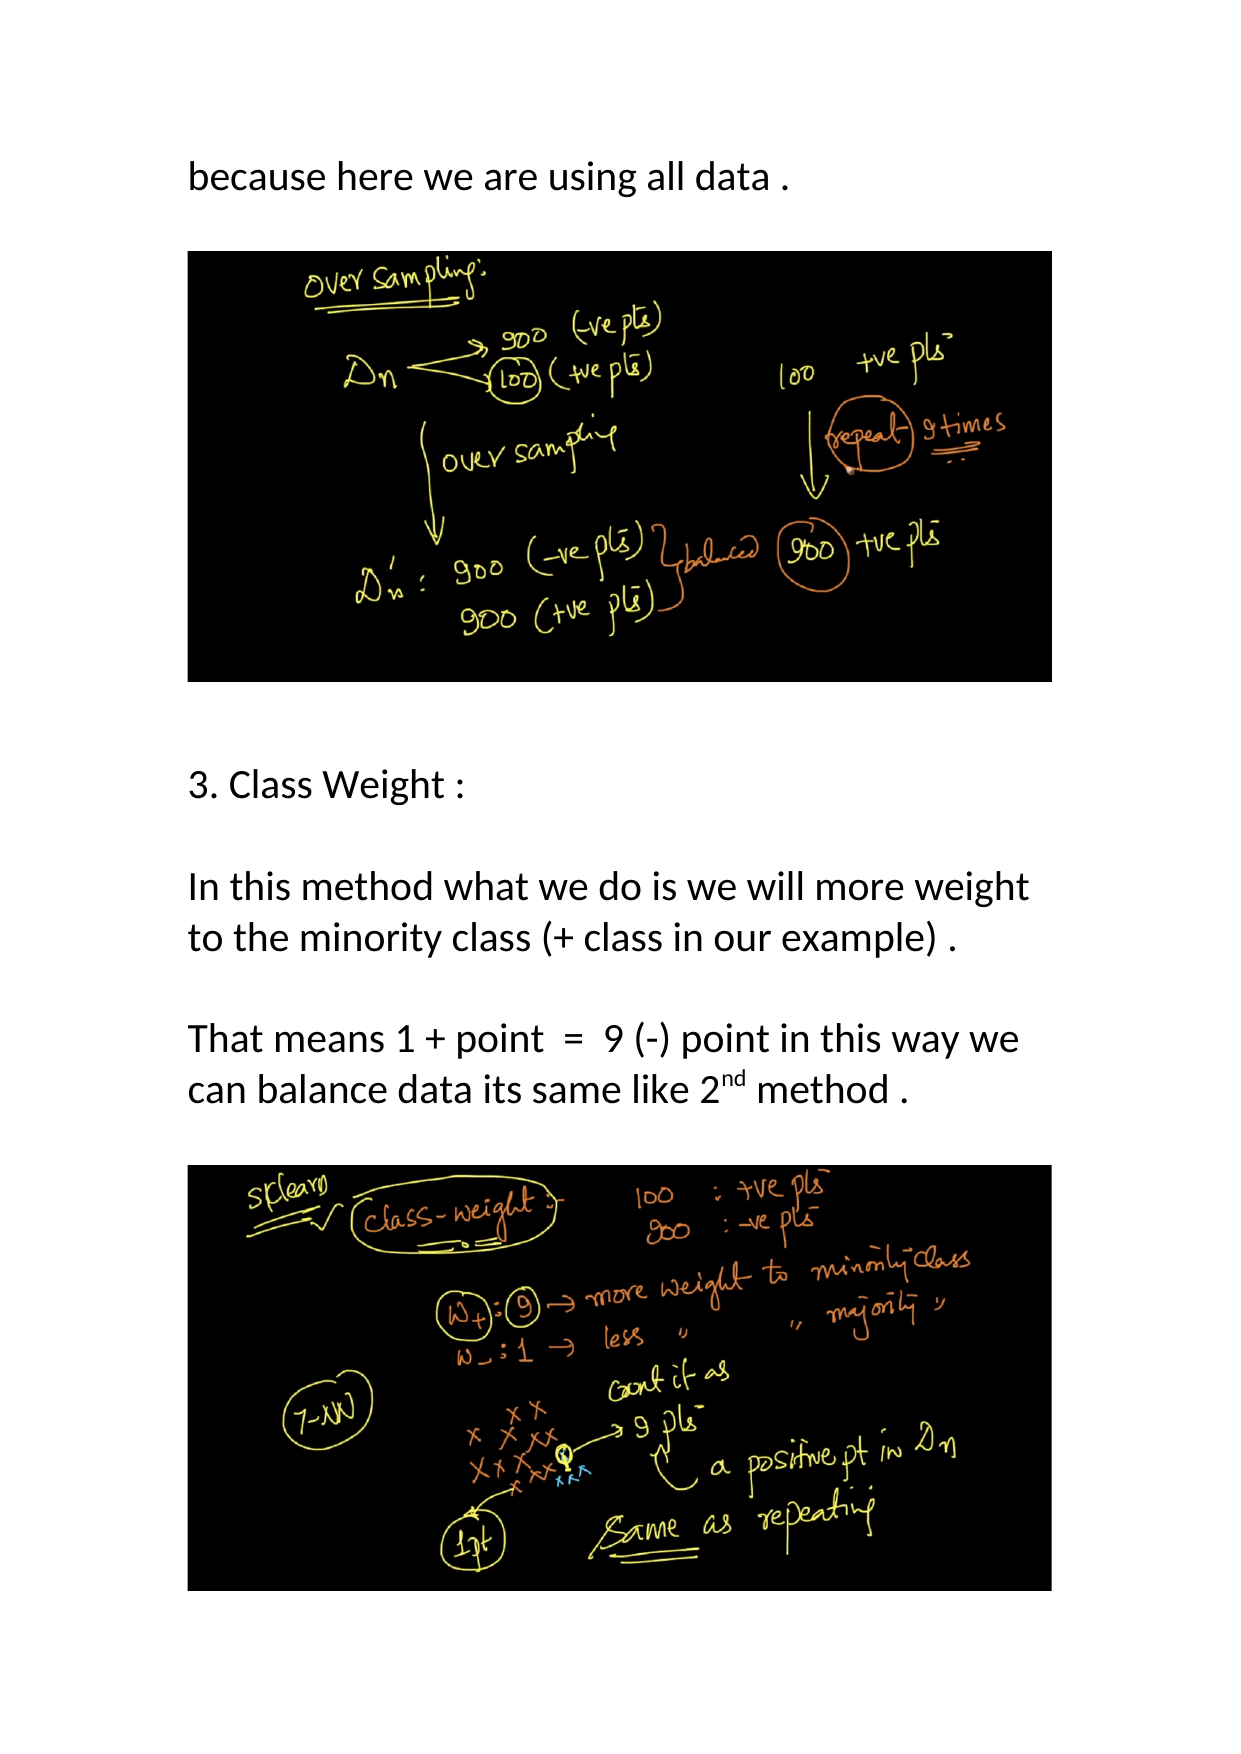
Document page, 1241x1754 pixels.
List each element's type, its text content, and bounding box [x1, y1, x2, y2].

list In this method what we do is we will more weight to the minority class (+ class in our example) . [187, 860, 1053, 962]
picture [187, 251, 1052, 682]
picture [187, 1165, 1052, 1591]
list Class Weight : [187, 758, 1053, 809]
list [187, 150, 1053, 201]
list That means 1 + point = 9 (-) point in this way we can balance data its same like 2nd method . [187, 1012, 1053, 1114]
